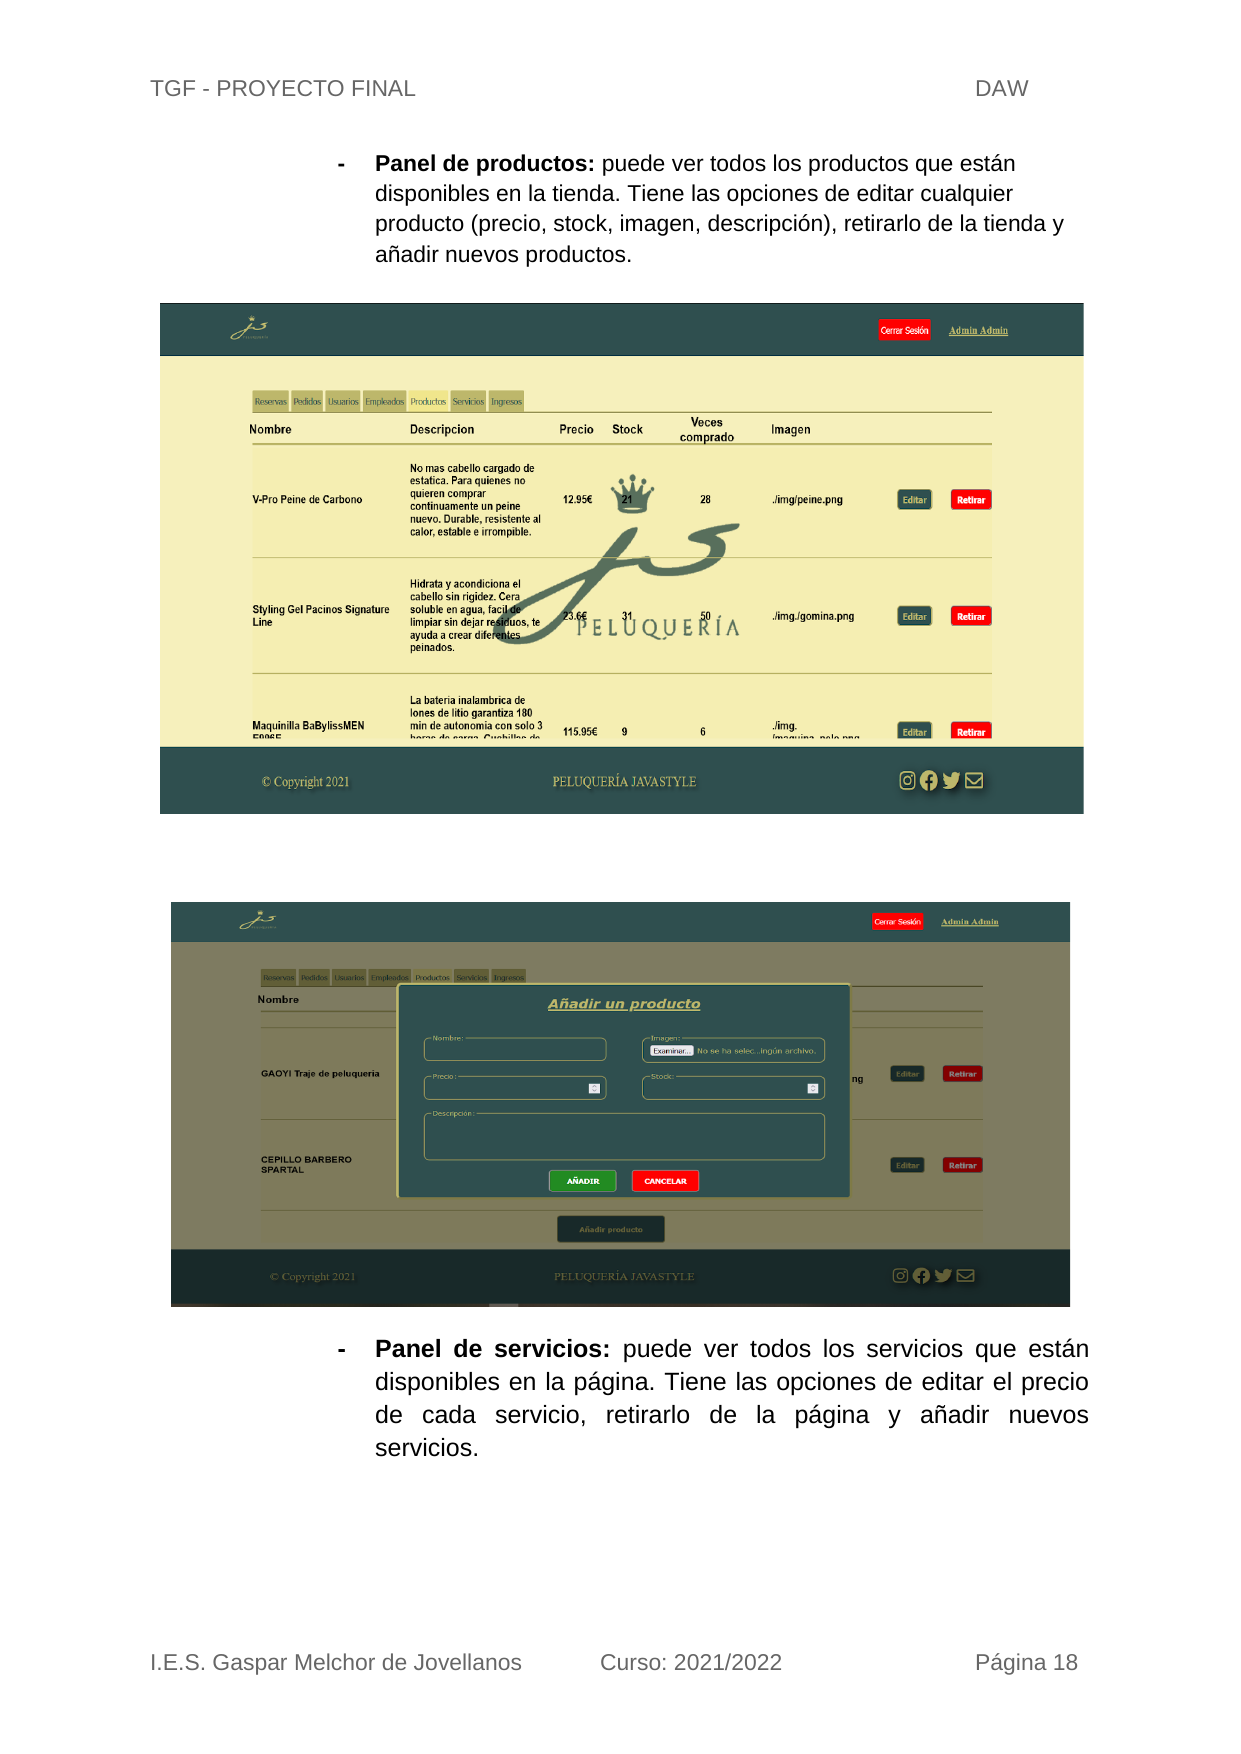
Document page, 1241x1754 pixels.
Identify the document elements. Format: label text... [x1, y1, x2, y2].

picture [160, 303, 1084, 354]
list Panel de productos: puede ver todos los productos que están disponibles en la tienda. Tiene las opciones de editar cualquier producto (precio, stock, imagen, descripción), retirarlo de la tienda y añadir nuevos productos. [337, 150, 1090, 267]
list Panel de servicios: puede ver todos los servicios que están disponibles en la página. Tiene las opciones de editar el precio de cada servicio, retirarlo de la página y añadir nuevos servicios. [337, 1138, 1090, 1462]
picture [171, 902, 1071, 1307]
picture [160, 357, 1084, 814]
